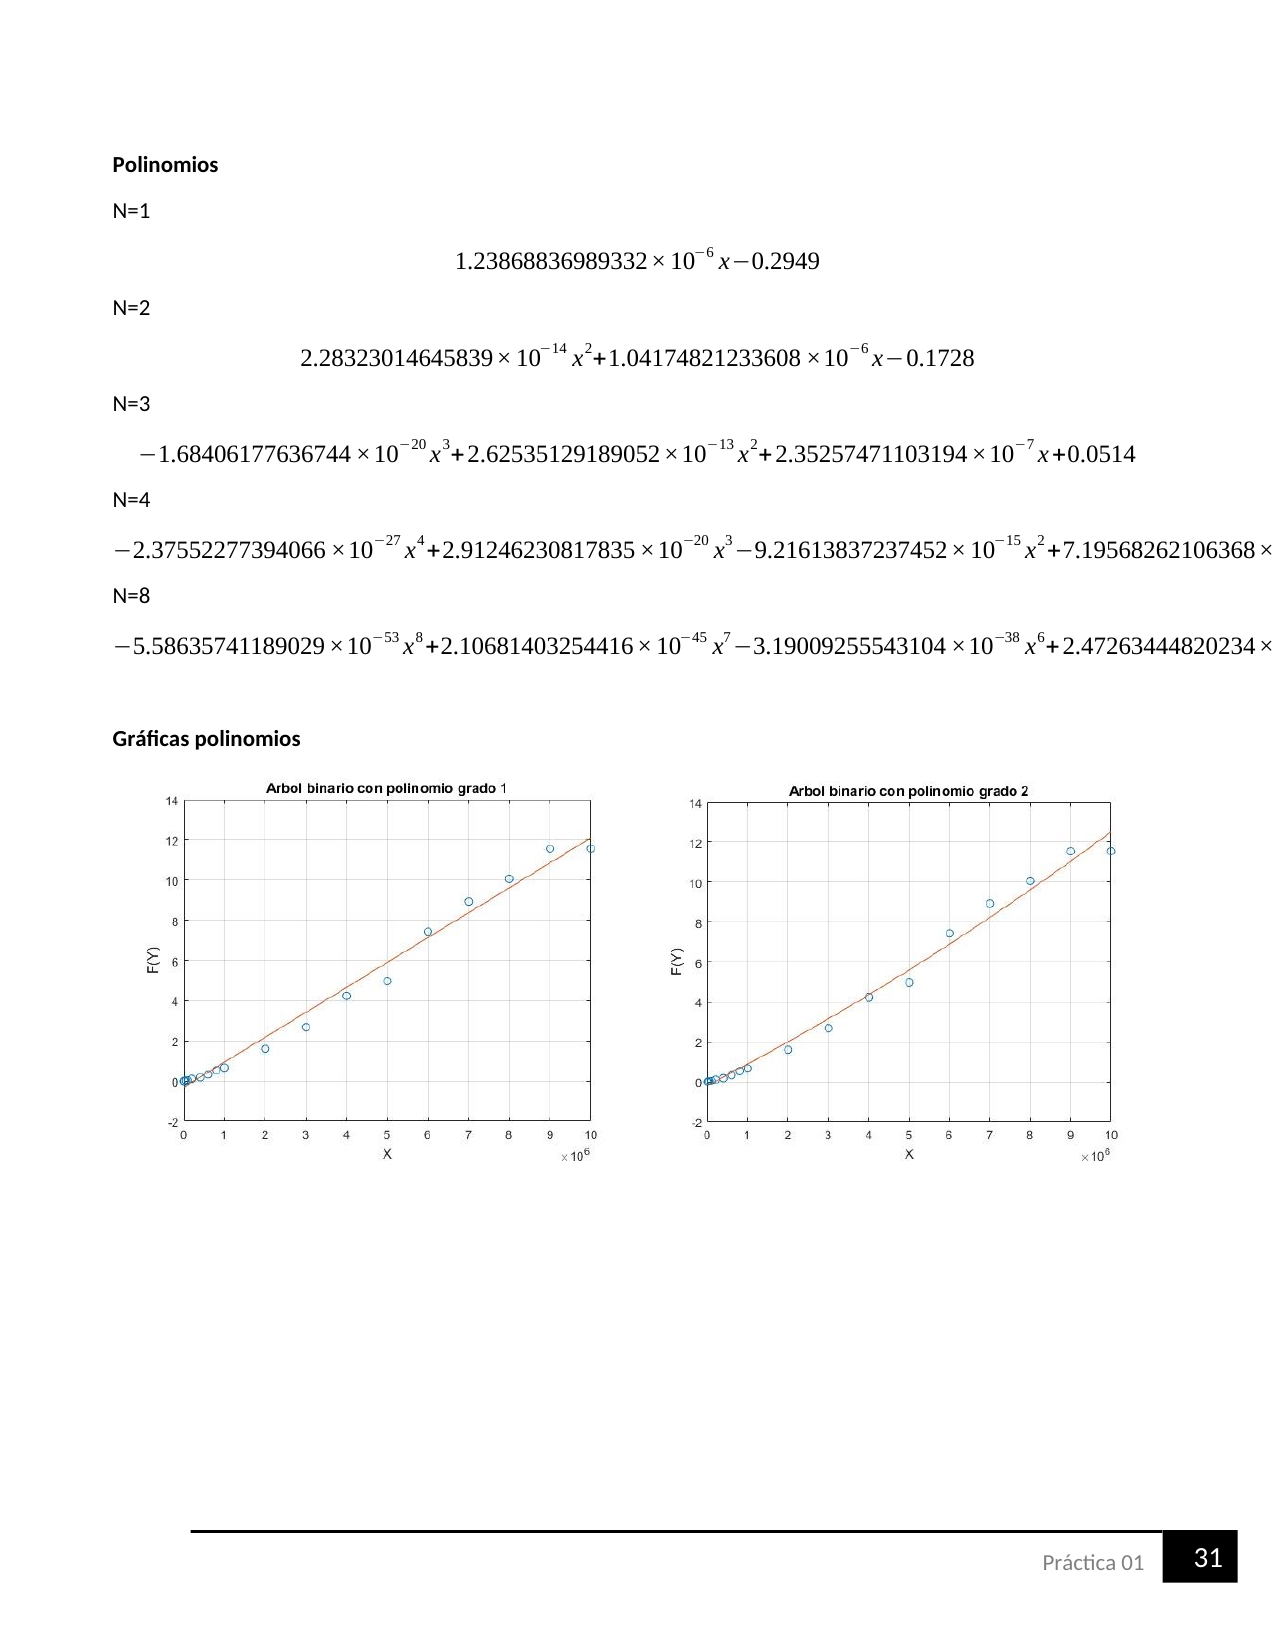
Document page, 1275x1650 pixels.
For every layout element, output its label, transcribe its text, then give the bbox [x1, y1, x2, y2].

text Gráficas polinomios [112, 724, 1162, 752]
text N=1 [112, 197, 1162, 224]
picture [115, 771, 1160, 1164]
text N=3 [112, 389, 1162, 417]
text N=8 [112, 582, 1162, 609]
text Polinomios [112, 150, 1162, 178]
text N=4 [112, 485, 1162, 513]
text N=2 [112, 293, 1162, 321]
